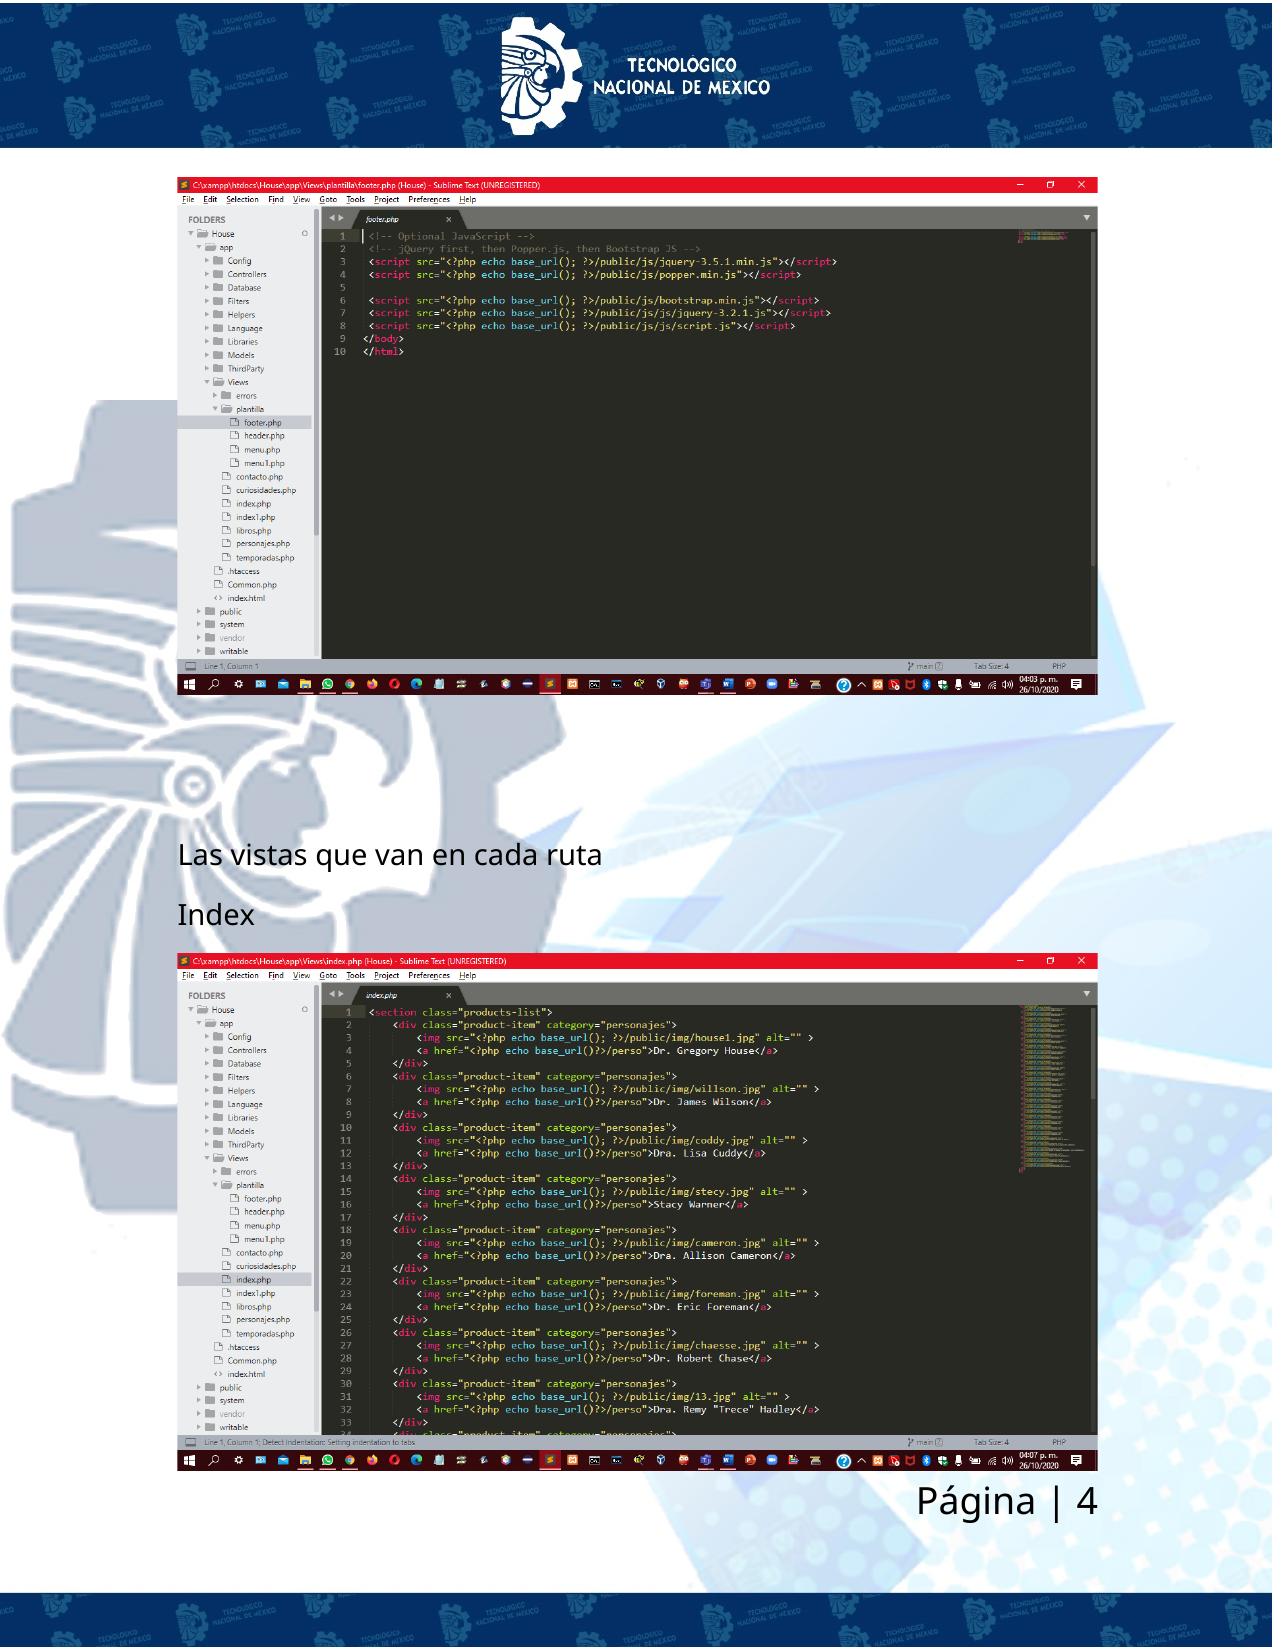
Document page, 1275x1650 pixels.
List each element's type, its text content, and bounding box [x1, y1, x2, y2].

text Index [177, 894, 1098, 934]
text Las vistas que van en cada ruta [177, 834, 1098, 874]
picture [0, 3, 1272, 1647]
